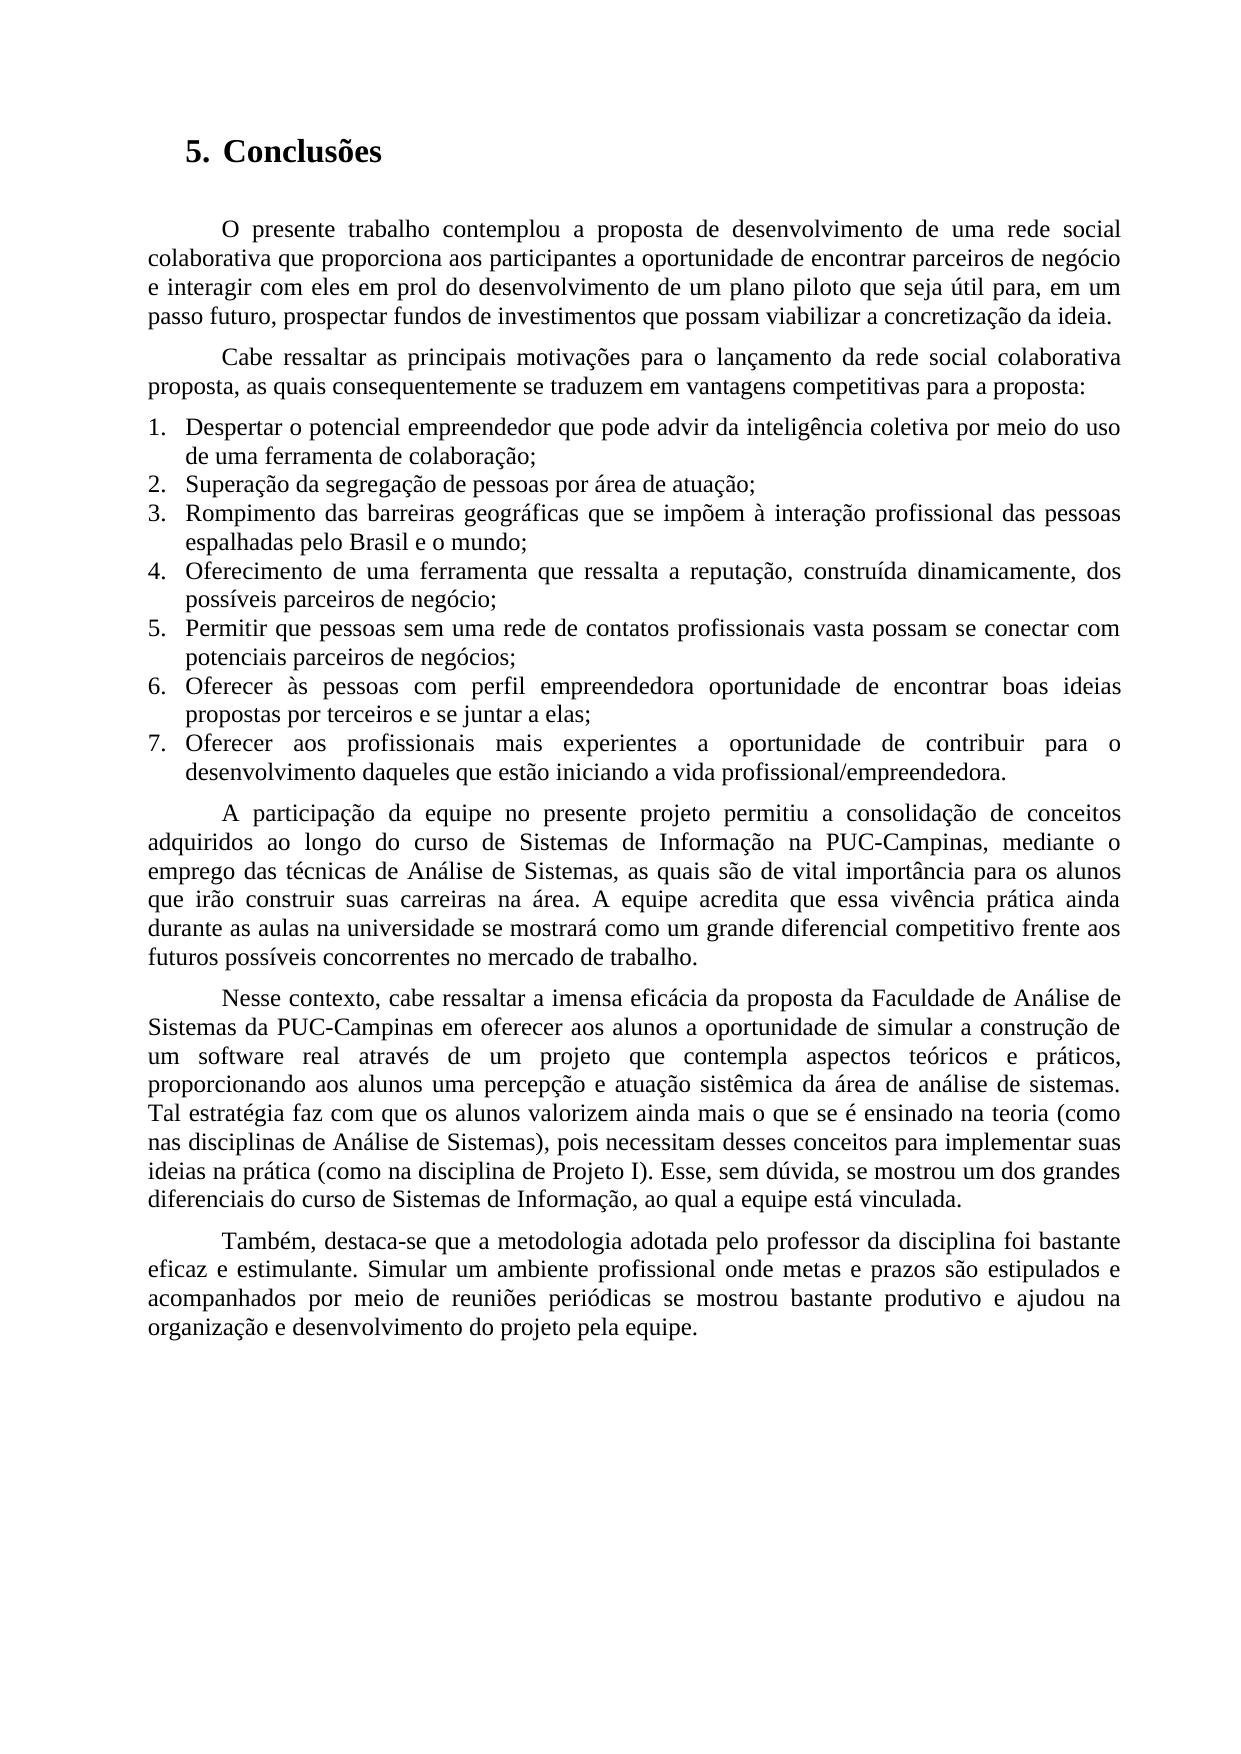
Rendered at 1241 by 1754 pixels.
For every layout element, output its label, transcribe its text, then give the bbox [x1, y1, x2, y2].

list Oferecer às pessoas com perfil empreendedora oportunidade de encontrar boas ideias propostas por terceiros e se juntar a elas; [148, 671, 1122, 728]
list Permitir que pessoas sem uma rede de contatos profissionais vasta possam se conectar com potenciais parceiros de negócios; [148, 613, 1122, 671]
list Superação da segregação de pessoas por área de atuação; [148, 469, 1122, 498]
list Conclusões [185, 131, 1122, 170]
list Oferecimento de uma ferramenta que ressalta a reputação, construída dinamicamente, dos possíveis parceiros de negócio; [148, 556, 1122, 613]
text Nesse contexto, cabe ressaltar a imensa eficácia da proposta da Faculdade de Análise de Sistemas da PUC-Campinas em oferecer aos alunos a oportunidade de simular a construção de um software real através de um projeto que contempla aspectos teóricos e práticos, proporcionando aos alunos uma percepção e atuação sistêmica da área de análise de sistemas. Tal estratégia faz com que os alunos valorizem ainda mais o que se é ensinado na teoria (como nas disciplinas de Análise de Sistemas), pois necessitam desses conceitos para implementar suas ideias na prática (como na disciplina de Projeto I). Esse, sem dúvida, se mostrou um dos grandes diferenciais do curso de Sistemas de Informação, ao qual a equipe está vinculada. [148, 983, 1122, 1213]
text O presente trabalho contemplou a proposta de desenvolvimento de uma rede social colaborativa que proporciona aos participantes a oportunidade de encontrar parceiros de negócio e interagir com eles em prol do desenvolvimento de um plano piloto que seja útil para, em um passo futuro, prospectar fundos de investimentos que possam viabilizar a concretização da ideia. [148, 214, 1122, 329]
text Também, destaca-se que a metodologia adotada pelo professor da disciplina foi bastante eficaz e estimulante. Simular um ambiente profissional onde metas e prazos são estipulados e acompanhados por meio de reuniões periódicas se mostrou bastante produtivo e ajudou na organização e desenvolvimento do projeto pela equipe. [148, 1226, 1122, 1341]
list Oferecer aos profissionais mais experientes a oportunidade de contribuir para o desenvolvimento daqueles que estão iniciando a vida profissional/empreendedora. [148, 728, 1122, 786]
text A participação da equipe no presente projeto permitiu a consolidação de conceitos adquiridos ao longo do curso de Sistemas de Informação na PUC-Campinas, mediante o emprego das técnicas de Análise de Sistemas, as quais são de vital importância para os alunos que irão construir suas carreiras na área. A equipe acredita que essa vivência prática ainda durante as aulas na universidade se mostrará como um grande diferencial competitivo frente aos futuros possíveis concorrentes no mercado de trabalho. [148, 798, 1122, 971]
list Despertar o potencial empreendedor que pode advir da inteligência coletiva por meio do uso de uma ferramenta de colaboração; [148, 412, 1122, 469]
text Cabe ressaltar as principais motivações para o lançamento da rede social colaborativa proposta, as quais consequentemente se traduzem em vantagens competitivas para a proposta: [148, 342, 1122, 399]
list Rompimento das barreiras geográficas que se impõem à interação profissional das pessoas espalhadas pelo Brasil e o mundo; [148, 498, 1122, 556]
